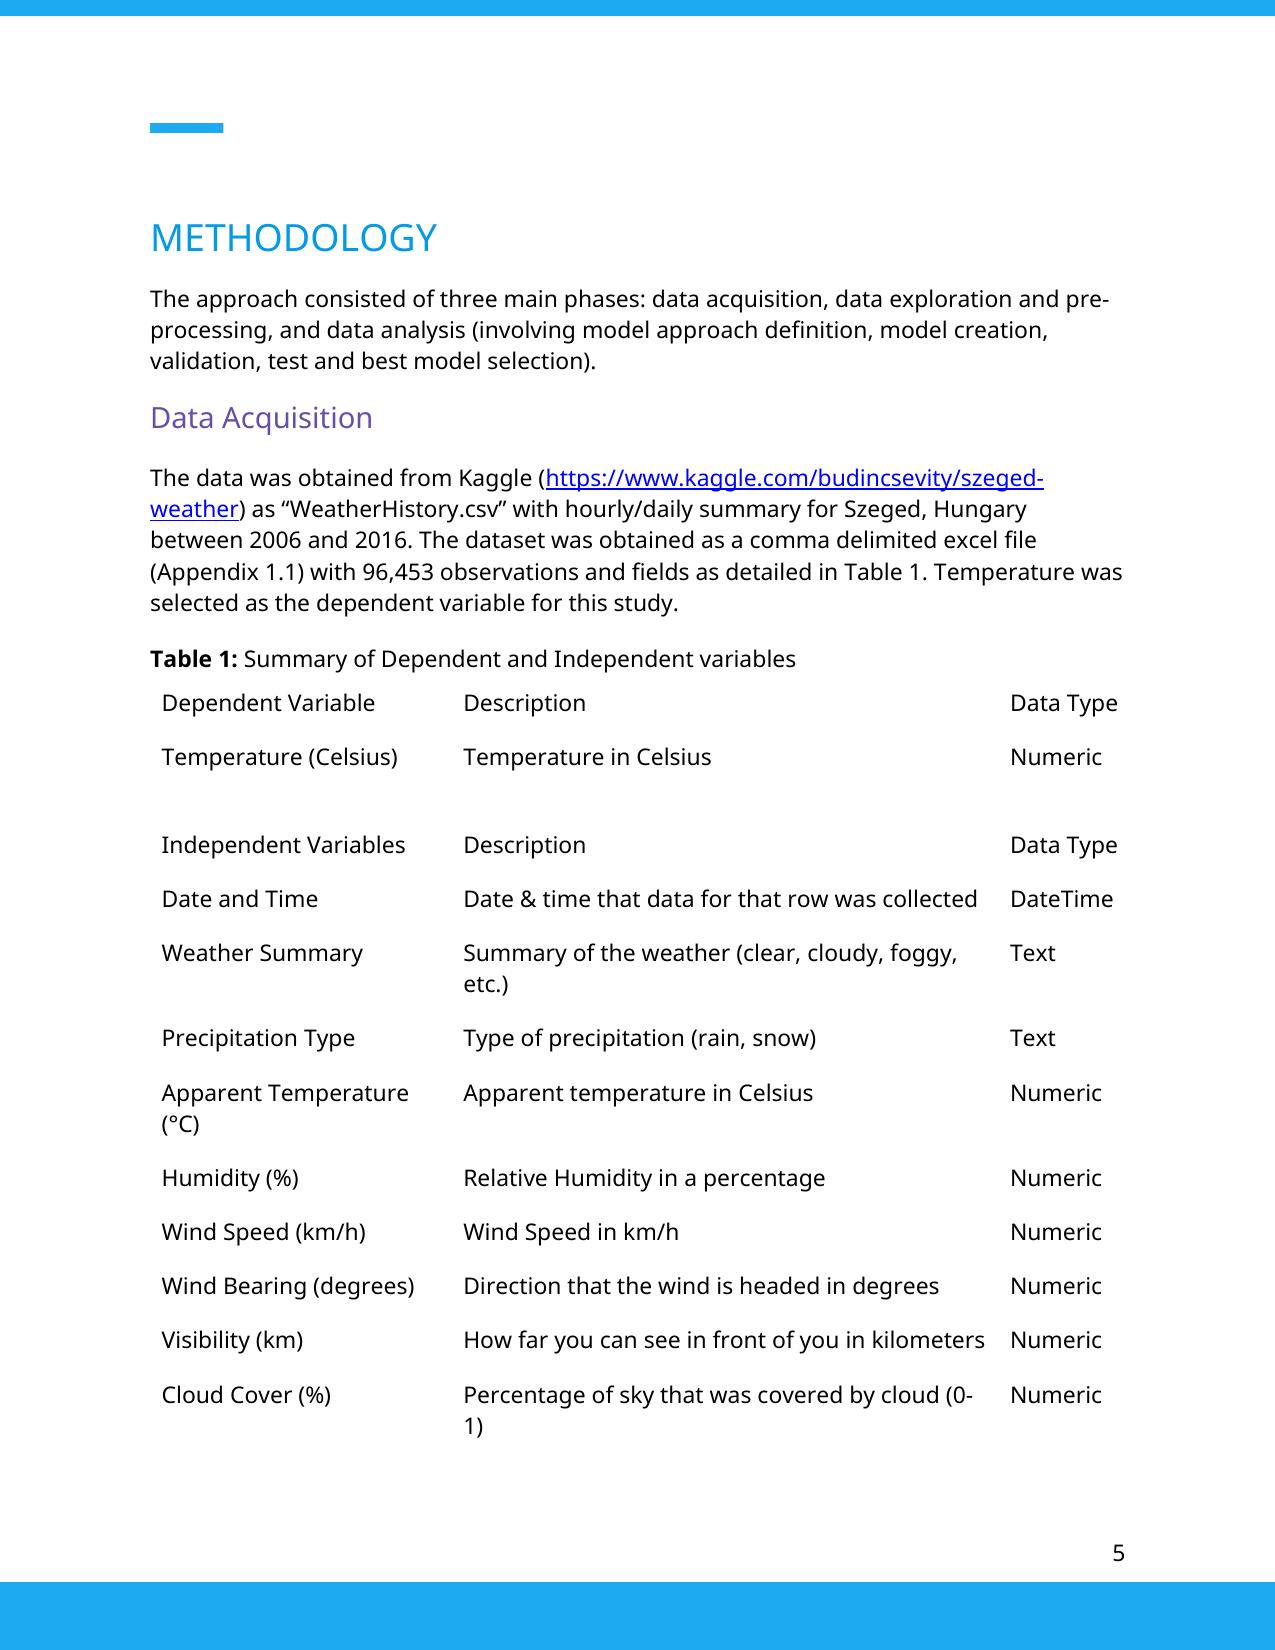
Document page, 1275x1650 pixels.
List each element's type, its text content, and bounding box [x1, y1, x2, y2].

table_cell Text [1000, 927, 1136, 1010]
table_cell Humidity (%) [152, 1152, 452, 1204]
table_cell How far you can see in front of you in kilometers [454, 1314, 998, 1366]
table_cell Visibility (km) [152, 1314, 452, 1366]
table_header Data Type [1001, 677, 1138, 729]
table_cell Percentage of sky that was covered by cloud (0-1) [454, 1368, 998, 1452]
table_cell Cloud Cover (%) [152, 1368, 452, 1452]
table_cell Numeric [1001, 731, 1138, 783]
text The data was obtained from Kaggle (https://www.kaggle.com/budincsevity/szeged-weather) as “WeatherHistory.csv” with hourly/daily summary for Szeged, Hungary between 2006 and 2016. The dataset was obtained as a comma delimited excel file (Appendix 1.1) with 96,453 observations and fields as detailed in Table 1. Temperature was selected as the dependent variable for this study. [150, 462, 1125, 618]
table_cell Wind Speed (km/h) [152, 1206, 452, 1258]
table_cell Date and Time [152, 873, 452, 924]
picture [0, 0, 1275, 16]
table_cell Date & time that data for that row was collected [454, 873, 998, 924]
table_cell Precipitation Type [152, 1012, 452, 1064]
table_cell Numeric [1000, 1152, 1136, 1204]
table_cell Numeric [1000, 1066, 1136, 1149]
table_cell Weather Summary [152, 927, 452, 1010]
table_cell Temperature (Celsius) [152, 731, 452, 783]
picture [150, 123, 224, 133]
table_cell Text [1000, 1012, 1136, 1064]
table_cell Numeric [1000, 1314, 1136, 1366]
text The approach consisted of three main phases: data acquisition, data exploration and pre-processing, and data analysis (involving model approach definition, model creation, validation, test and best model selection). [150, 283, 1125, 376]
table_cell Apparent Temperature (°C) [152, 1066, 452, 1149]
subtitle METHODOLOGY [150, 211, 1125, 262]
table_header Description [454, 677, 999, 729]
text Table 1: Summary of Dependent and Independent variables [150, 643, 1125, 674]
picture [0, 1582, 1275, 1650]
table_header Data Type [1000, 818, 1136, 870]
table_cell Numeric [1000, 1260, 1136, 1312]
table_cell Numeric [1000, 1368, 1136, 1452]
table_header Dependent Variable [152, 677, 452, 729]
table_cell Temperature in Celsius [454, 731, 999, 783]
table_header Independent Variables [152, 818, 452, 870]
subtitle Data Acquisition [150, 397, 1125, 437]
table_cell Summary of the weather (clear, cloudy, foggy, etc.) [454, 927, 998, 1010]
table_header Description [454, 818, 998, 870]
table_cell Wind Speed in km/h [454, 1206, 998, 1258]
table_cell Type of precipitation (rain, snow) [454, 1012, 998, 1064]
table_cell Apparent temperature in Celsius [454, 1066, 998, 1149]
table_cell Numeric [1000, 1206, 1136, 1258]
table_cell Relative Humidity in a percentage [454, 1152, 998, 1204]
table_cell Direction that the wind is headed in degrees [454, 1260, 998, 1312]
table_cell DateTime [1000, 873, 1136, 924]
table_cell Wind Bearing (degrees) [152, 1260, 452, 1312]
